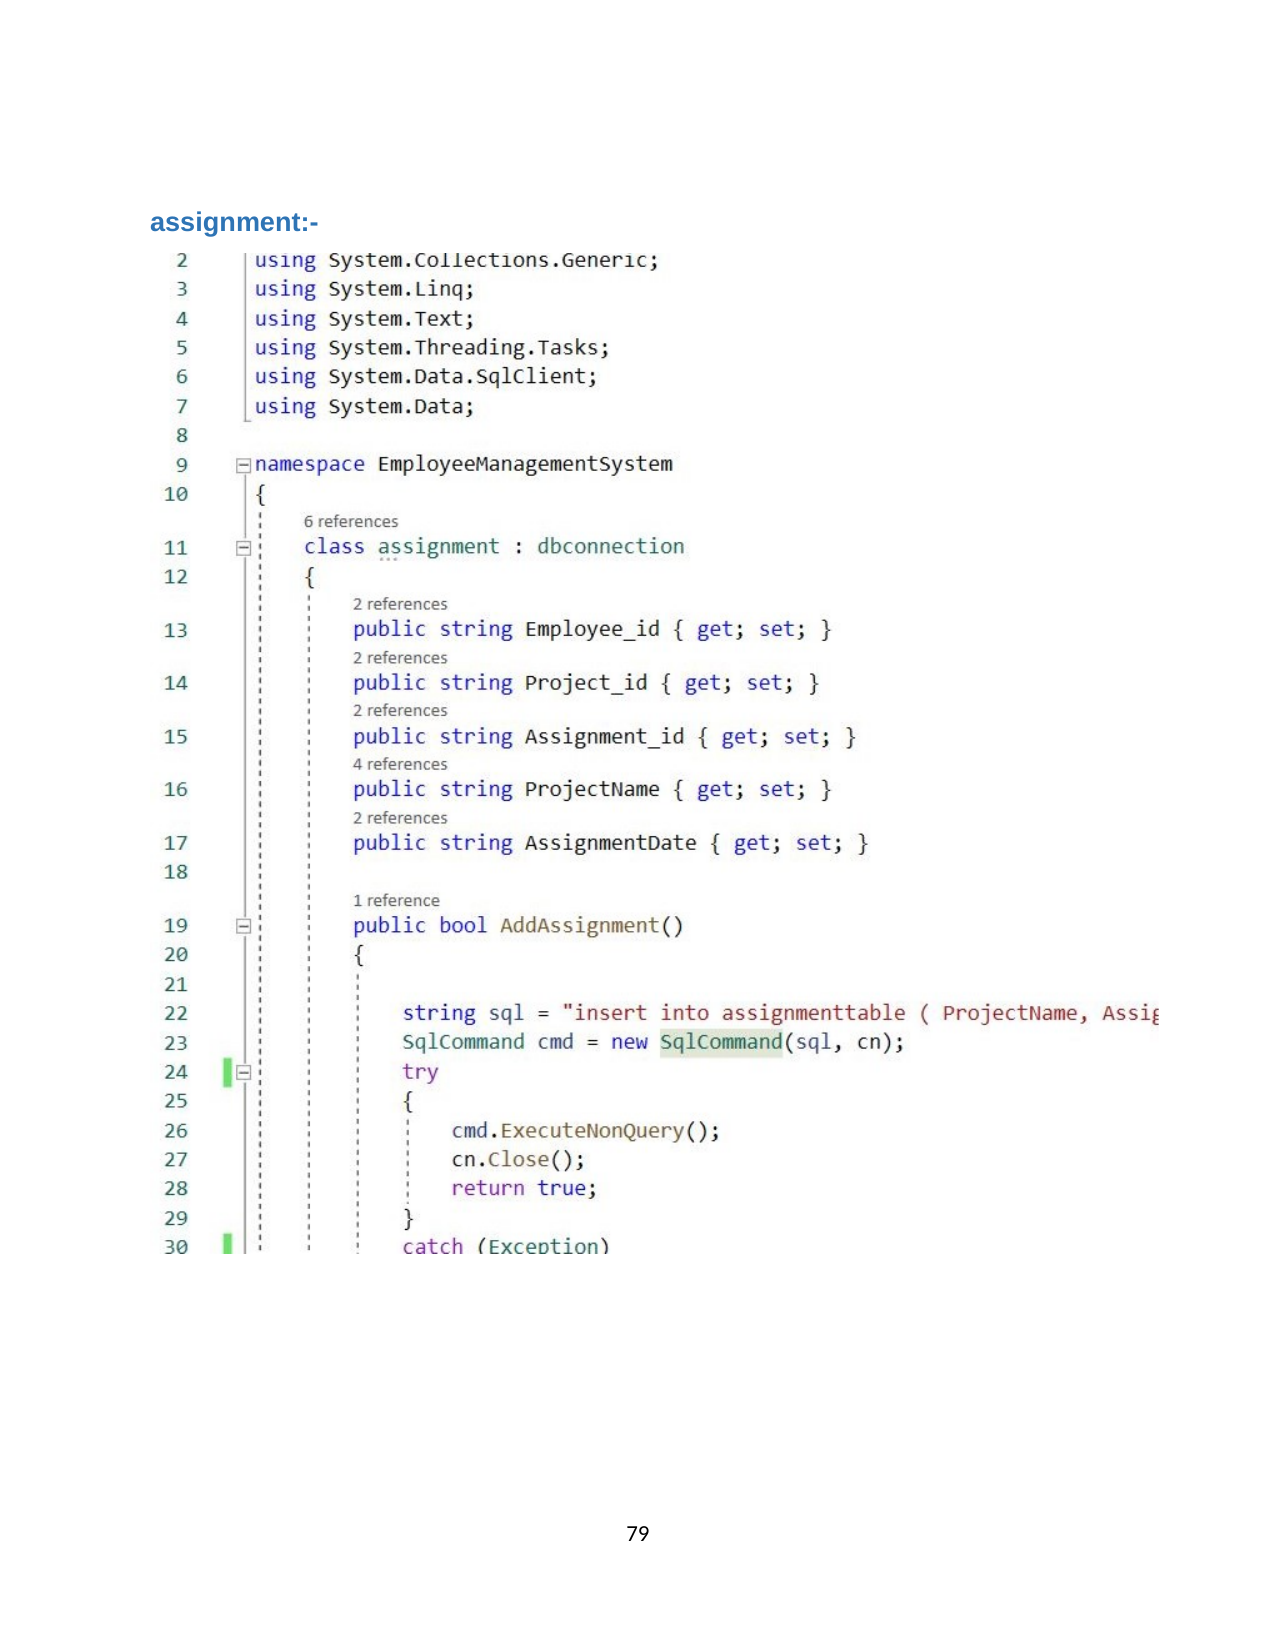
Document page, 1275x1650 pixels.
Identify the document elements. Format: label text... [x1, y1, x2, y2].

picture [150, 253, 1159, 1254]
subtitle assignment:- [150, 206, 1125, 237]
